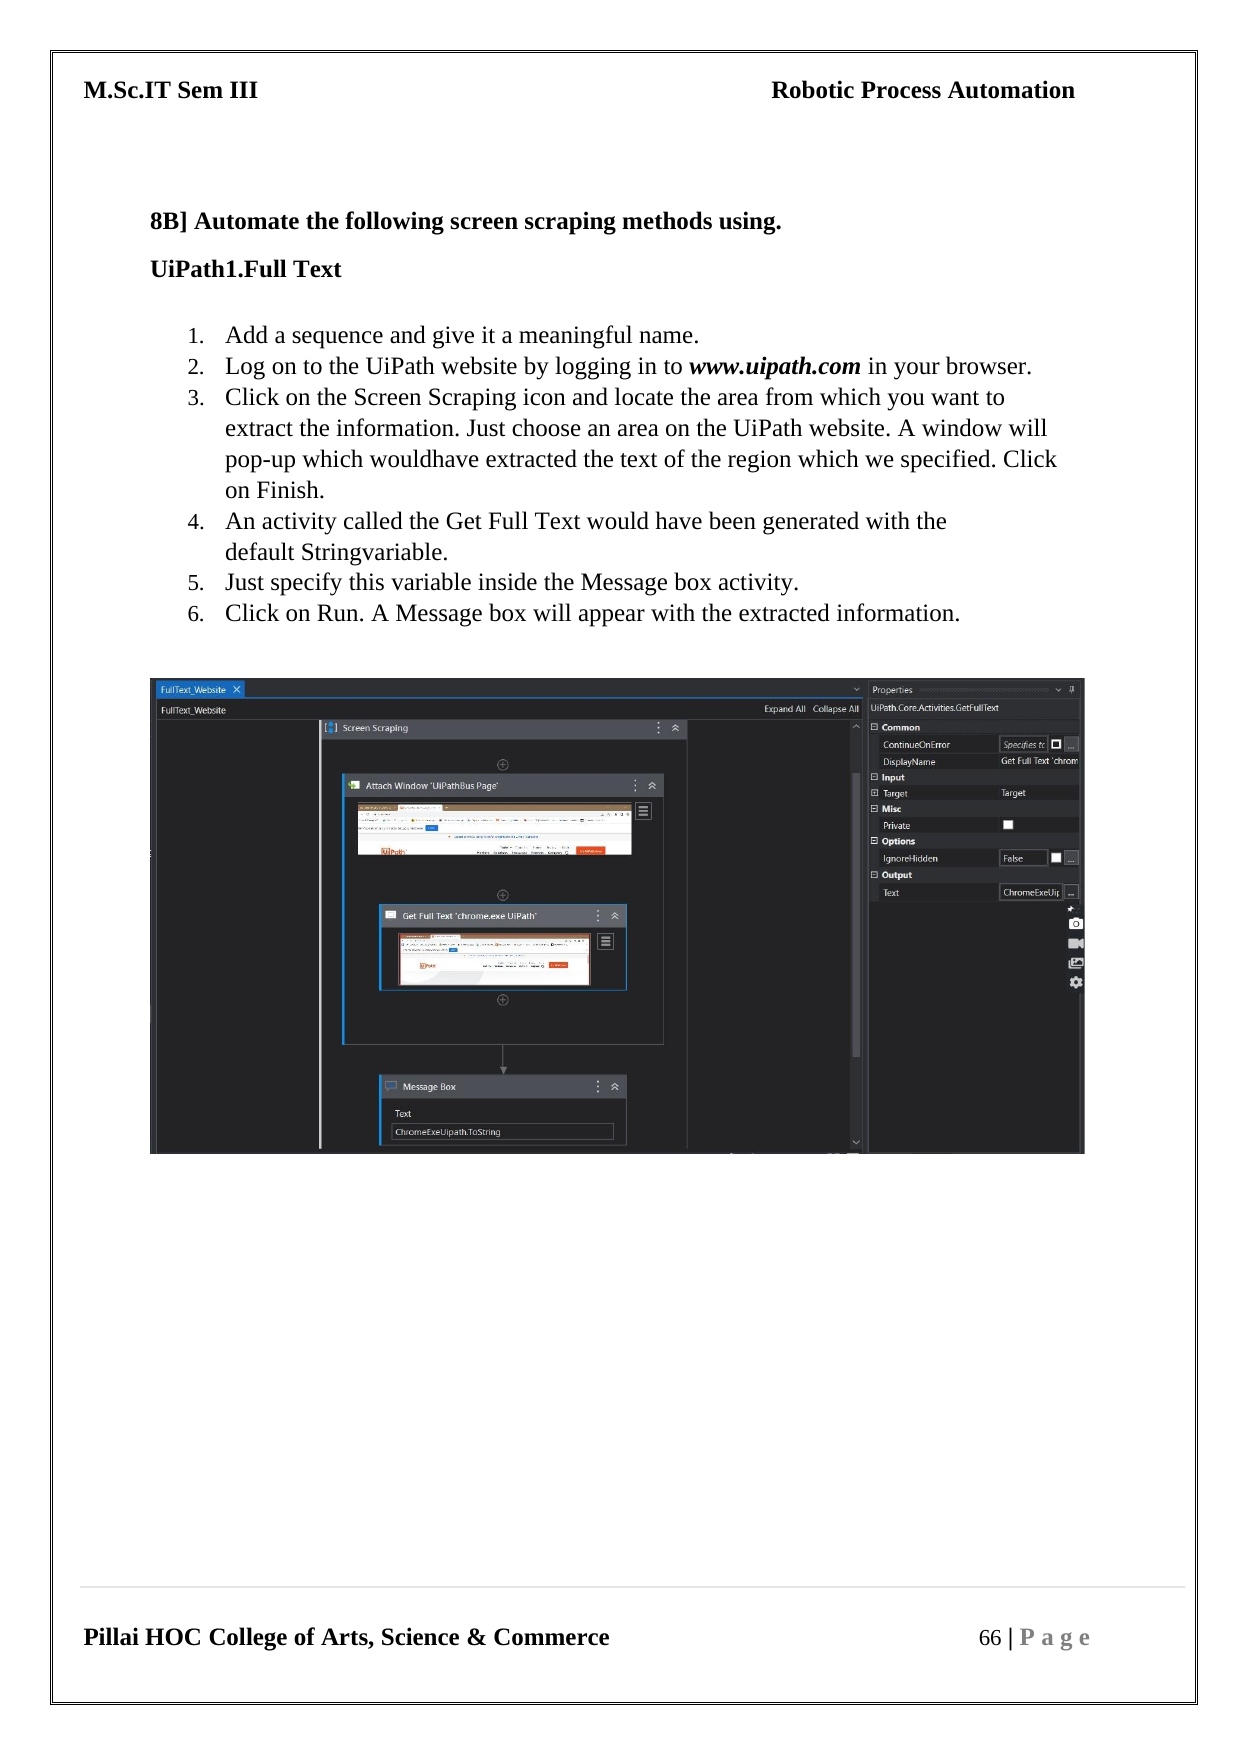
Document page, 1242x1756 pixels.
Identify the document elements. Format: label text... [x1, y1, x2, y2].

list Click on the Screen Scraping icon and locate the area from which you want to extract the information. Just choose an area on the UiPath website. A window will pop-up which wouldhave extracted the text of the region which we specified. Click on Finish. [187, 382, 1059, 504]
list An activity called the Get Full Text would have been generated with the default Stringvariable. [187, 506, 948, 566]
list Just specify this variable inside the Message box activity. [187, 567, 1195, 596]
subtitle 8B] Automate the following screen scraping methods using. UiPath1.Full Text [150, 206, 917, 283]
picture [150, 678, 1085, 1154]
list Click on Run. A Message box will appear with the extracted information. [187, 598, 1195, 627]
list Log on to the UiPath website by logging in to www.uipath.com in your browser. [187, 351, 1195, 380]
list Add a sequence and give it a meaningful name. [187, 320, 1195, 349]
